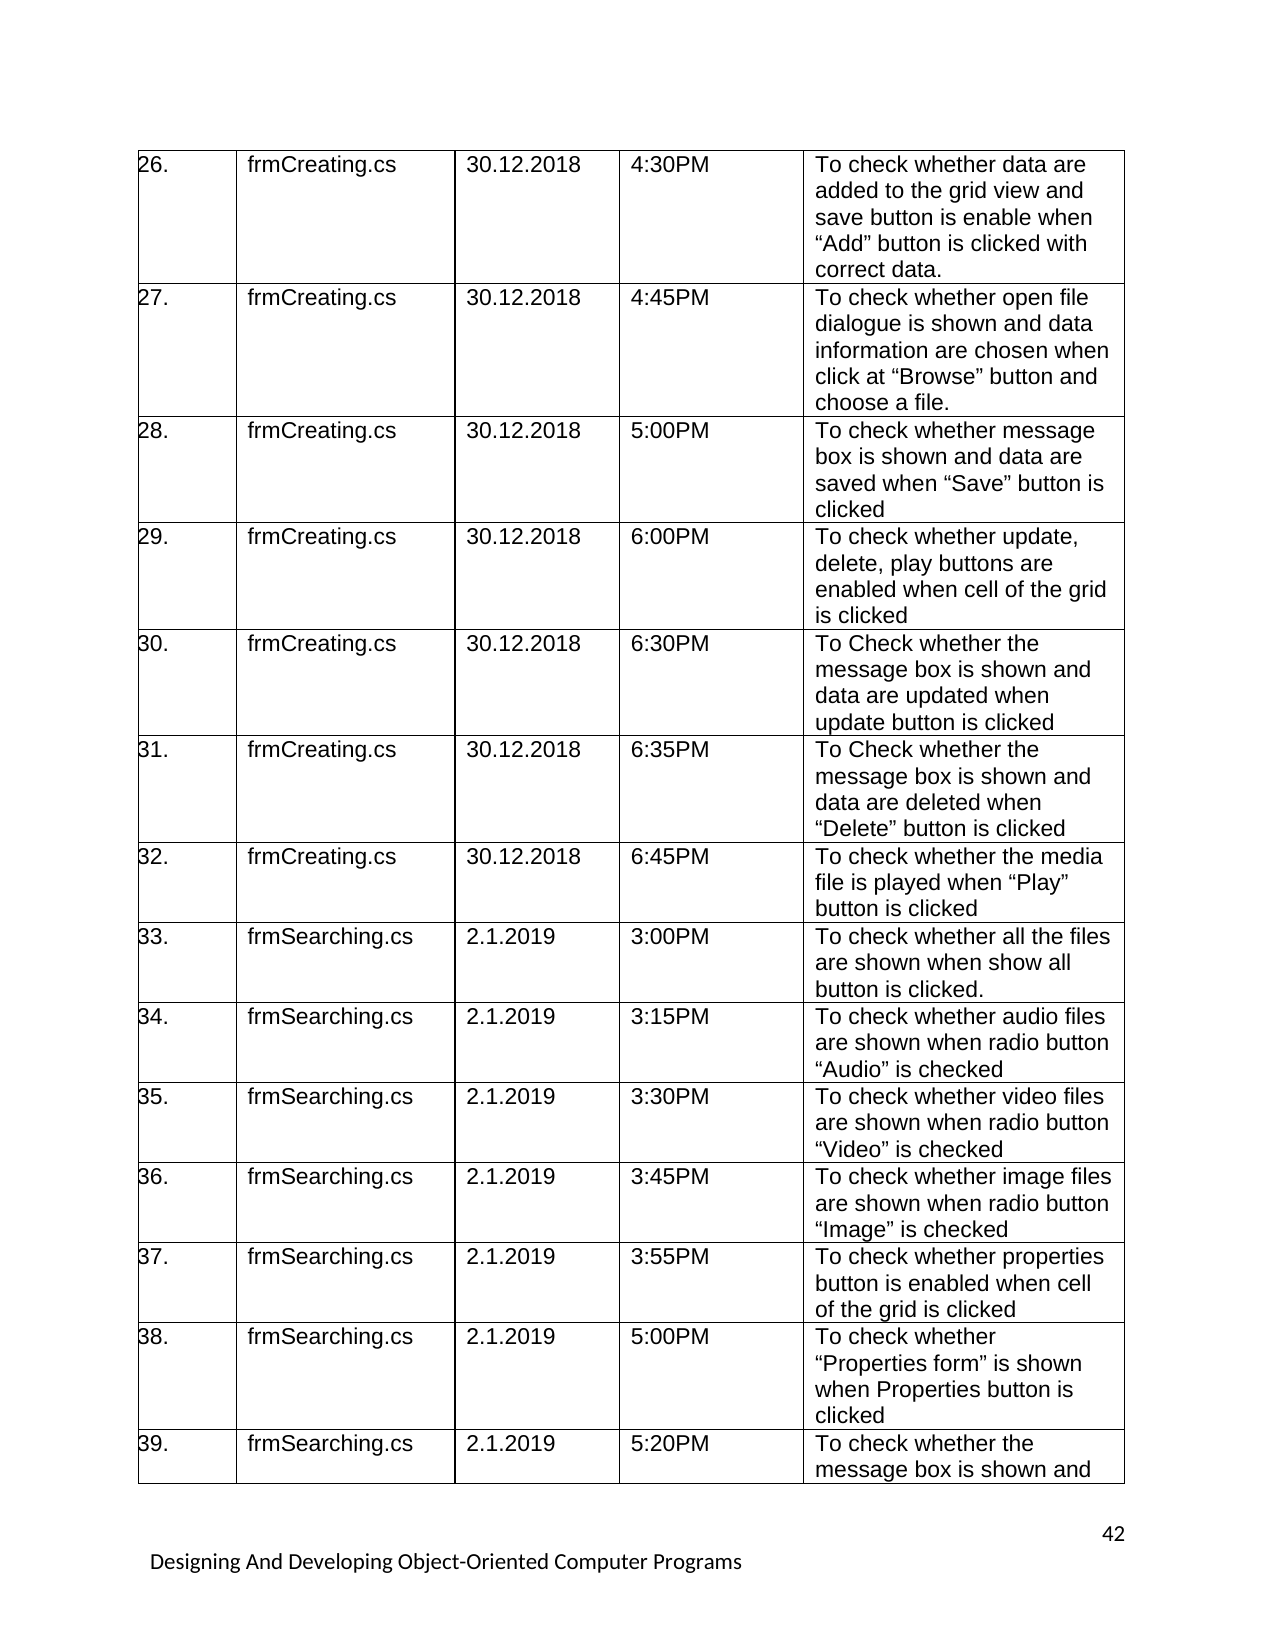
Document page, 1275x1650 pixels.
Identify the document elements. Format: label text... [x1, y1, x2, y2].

table_cell To check whether the media file is played when “Play” button is clicked [804, 843, 1124, 922]
table_cell frmSearching.cs [237, 1430, 454, 1482]
table_cell To check whether image files are shown when radio button “Image” is checked [804, 1163, 1124, 1242]
table_cell 6:45PM [620, 843, 803, 922]
table_cell To check whether data are added to the grid view and save button is enable when “Add” button is clicked with correct data. [804, 151, 1124, 283]
table_cell 3:55PM [620, 1243, 803, 1322]
table_cell 30.12.2018 [456, 417, 619, 522]
table_cell To check whether video files are shown when radio button “Video” is checked [804, 1083, 1124, 1162]
table_cell 2.1.2019 [456, 1323, 619, 1429]
table_cell 30.12.2018 [456, 151, 619, 283]
table_cell frmSearching.cs [237, 1083, 454, 1162]
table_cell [804, 1430, 1124, 1482]
table_cell frmCreating.cs [237, 843, 454, 922]
table_cell To check whether update, delete, play buttons are enabled when cell of the grid is clicked [804, 523, 1124, 629]
table_cell To check whether “Properties form” is shown when Properties button is clicked [804, 1323, 1124, 1429]
table_cell 30.12.2018 [456, 630, 619, 735]
table_cell 3:30PM [620, 1083, 803, 1162]
table_cell [139, 1083, 236, 1162]
table_cell [139, 284, 236, 416]
table_cell [139, 1243, 236, 1322]
table_cell [139, 923, 236, 1002]
table_cell [139, 1003, 236, 1082]
table_cell 5:00PM [620, 417, 803, 522]
table_cell 3:15PM [620, 1003, 803, 1082]
table_cell To Check whether the message box is shown and data are deleted when “Delete” button is clicked [804, 736, 1124, 842]
table_cell frmCreating.cs [237, 736, 454, 842]
table_cell [139, 1430, 236, 1482]
table_cell 6:00PM [620, 523, 803, 629]
table_cell 5:00PM [620, 1323, 803, 1429]
table_cell To check whether message box is shown and data are saved when “Save” button is clicked [804, 417, 1124, 522]
table_cell [139, 417, 236, 522]
table_cell To check whether audio files are shown when radio button “Audio” is checked [804, 1003, 1124, 1082]
table_cell 30.12.2018 [456, 736, 619, 842]
table_cell 2.1.2019 [456, 1003, 619, 1082]
table_cell 30.12.2018 [456, 523, 619, 629]
table_cell frmSearching.cs [237, 1163, 454, 1242]
table_cell frmCreating.cs [237, 630, 454, 735]
table_cell frmSearching.cs [237, 1243, 454, 1322]
table_cell frmSearching.cs [237, 1003, 454, 1082]
table_cell 2.1.2019 [456, 1083, 619, 1162]
table_cell 30.12.2018 [456, 284, 619, 416]
table_cell 3:00PM [620, 923, 803, 1002]
table_cell [139, 630, 236, 735]
table_cell [139, 843, 236, 922]
table_cell [139, 1323, 236, 1429]
table_cell To check whether all the files are shown when show all button is clicked. [804, 923, 1124, 1002]
table_cell frmCreating.cs [237, 523, 454, 629]
table_cell [139, 523, 236, 629]
table_cell To check whether open file dialogue is shown and data information are chosen when click at “Browse” button and choose a file. [804, 284, 1124, 416]
table_cell 4:45PM [620, 284, 803, 416]
table_cell 30.12.2018 [456, 843, 619, 922]
table_cell frmCreating.cs [237, 284, 454, 416]
table_cell [139, 151, 236, 283]
table_cell [139, 736, 236, 842]
table_cell To check whether properties button is enabled when cell of the grid is clicked [804, 1243, 1124, 1322]
table_cell To Check whether the message box is shown and data are updated when update button is clicked [804, 630, 1124, 735]
table_cell frmCreating.cs [237, 417, 454, 522]
table_cell 5:20PM [620, 1430, 803, 1482]
table_cell 6:35PM [620, 736, 803, 842]
table_cell 6:30PM [620, 630, 803, 735]
table_cell 2.1.2019 [456, 1430, 619, 1482]
table_cell [139, 1163, 236, 1242]
table_cell frmSearching.cs [237, 1323, 454, 1429]
table_cell 2.1.2019 [456, 1243, 619, 1322]
table_cell 4:30PM [620, 151, 803, 283]
table_cell 3:45PM [620, 1163, 803, 1242]
table_cell frmSearching.cs [237, 923, 454, 1002]
table_cell 2.1.2019 [456, 1163, 619, 1242]
table_cell 2.1.2019 [456, 923, 619, 1002]
table_cell frmCreating.cs [237, 151, 454, 283]
